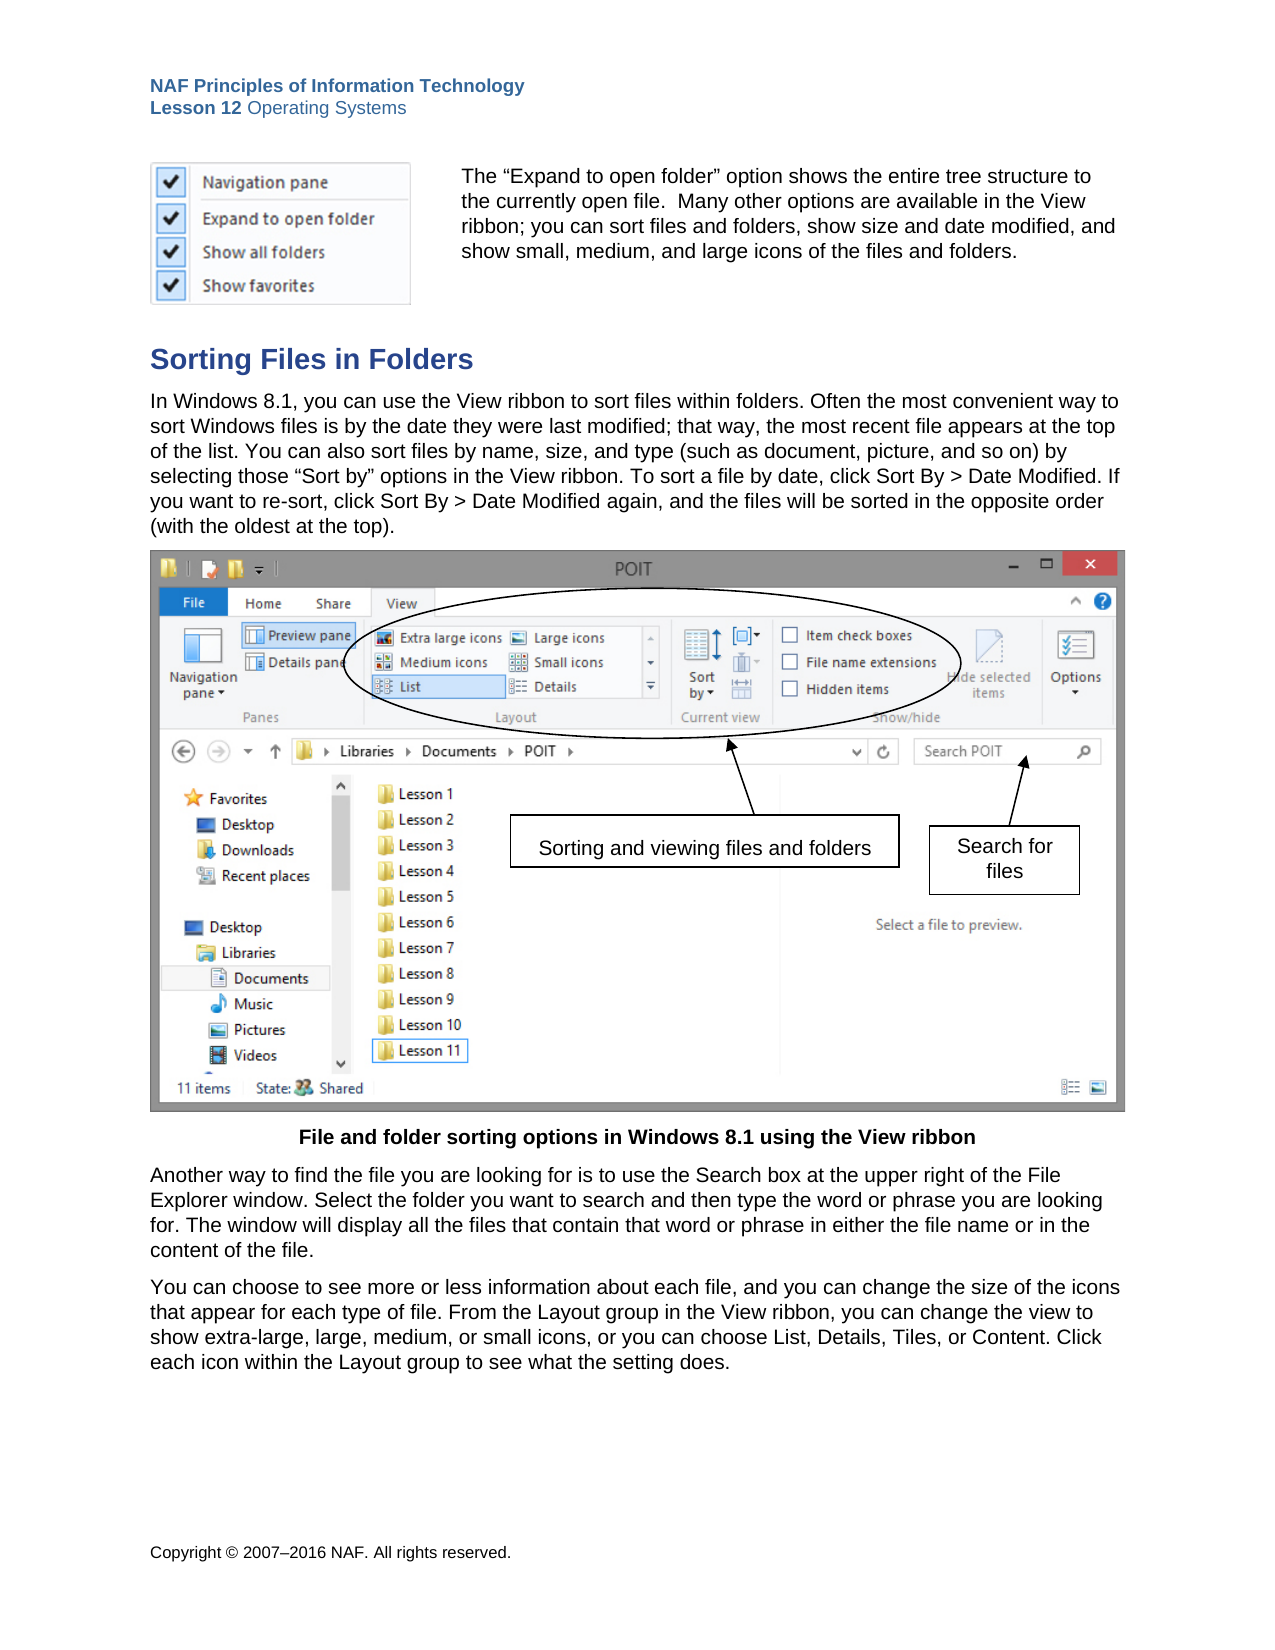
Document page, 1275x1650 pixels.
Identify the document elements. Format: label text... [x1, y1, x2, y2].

table_header [139, 150, 450, 317]
text Sorting Files in Folders [150, 342, 1125, 376]
text Another way to find the file you are looking for is to use the Search box at the upper right of the File Explorer window. Select the folder you want to search and then type the word or phrase you are looking for. The window will display all the files that contain that word or phrase in either the file name or in the content of the file. [150, 1161, 1125, 1261]
picture [150, 162, 411, 305]
text You can choose to see more or less information about each file, and you can change the size of the icons that appear for each type of file. From the Layout group in the View ribbon, you can change the view to show extra-large, large, medium, or small icons, or you can choose List, Details, Tiles, or Content. Click each icon within the Layout group to see what the setting does. [150, 1274, 1125, 1374]
text File and folder sorting options in Windows 8.1 using the View ribbon [150, 1124, 1125, 1149]
picture [150, 550, 1125, 1112]
text In Windows 8.1, you can use the View ribbon to sort files within folders. Often the most convenient way to sort Windows files is by the date they were last modified; that way, the most recent file appears at the top of the list. You can also sort files by name, size, and type (such as document, picture, and so on) by selecting those “Sort by” options in the View ribbon. To sort a file by date, click Sort By > Date Modified. If you want to re-sort, click Sort By > Date Modified again, and the files will be sorted in the opposite order (with the oldest at the top). [150, 388, 1125, 538]
table_header The “Expand to open folder” option shows the entire tree structure to the currently open file. Many other options are available in the View ribbon; you can sort files and folders, show size and date modified, and show small, medium, and large icons of the files and folders. [450, 150, 1136, 317]
